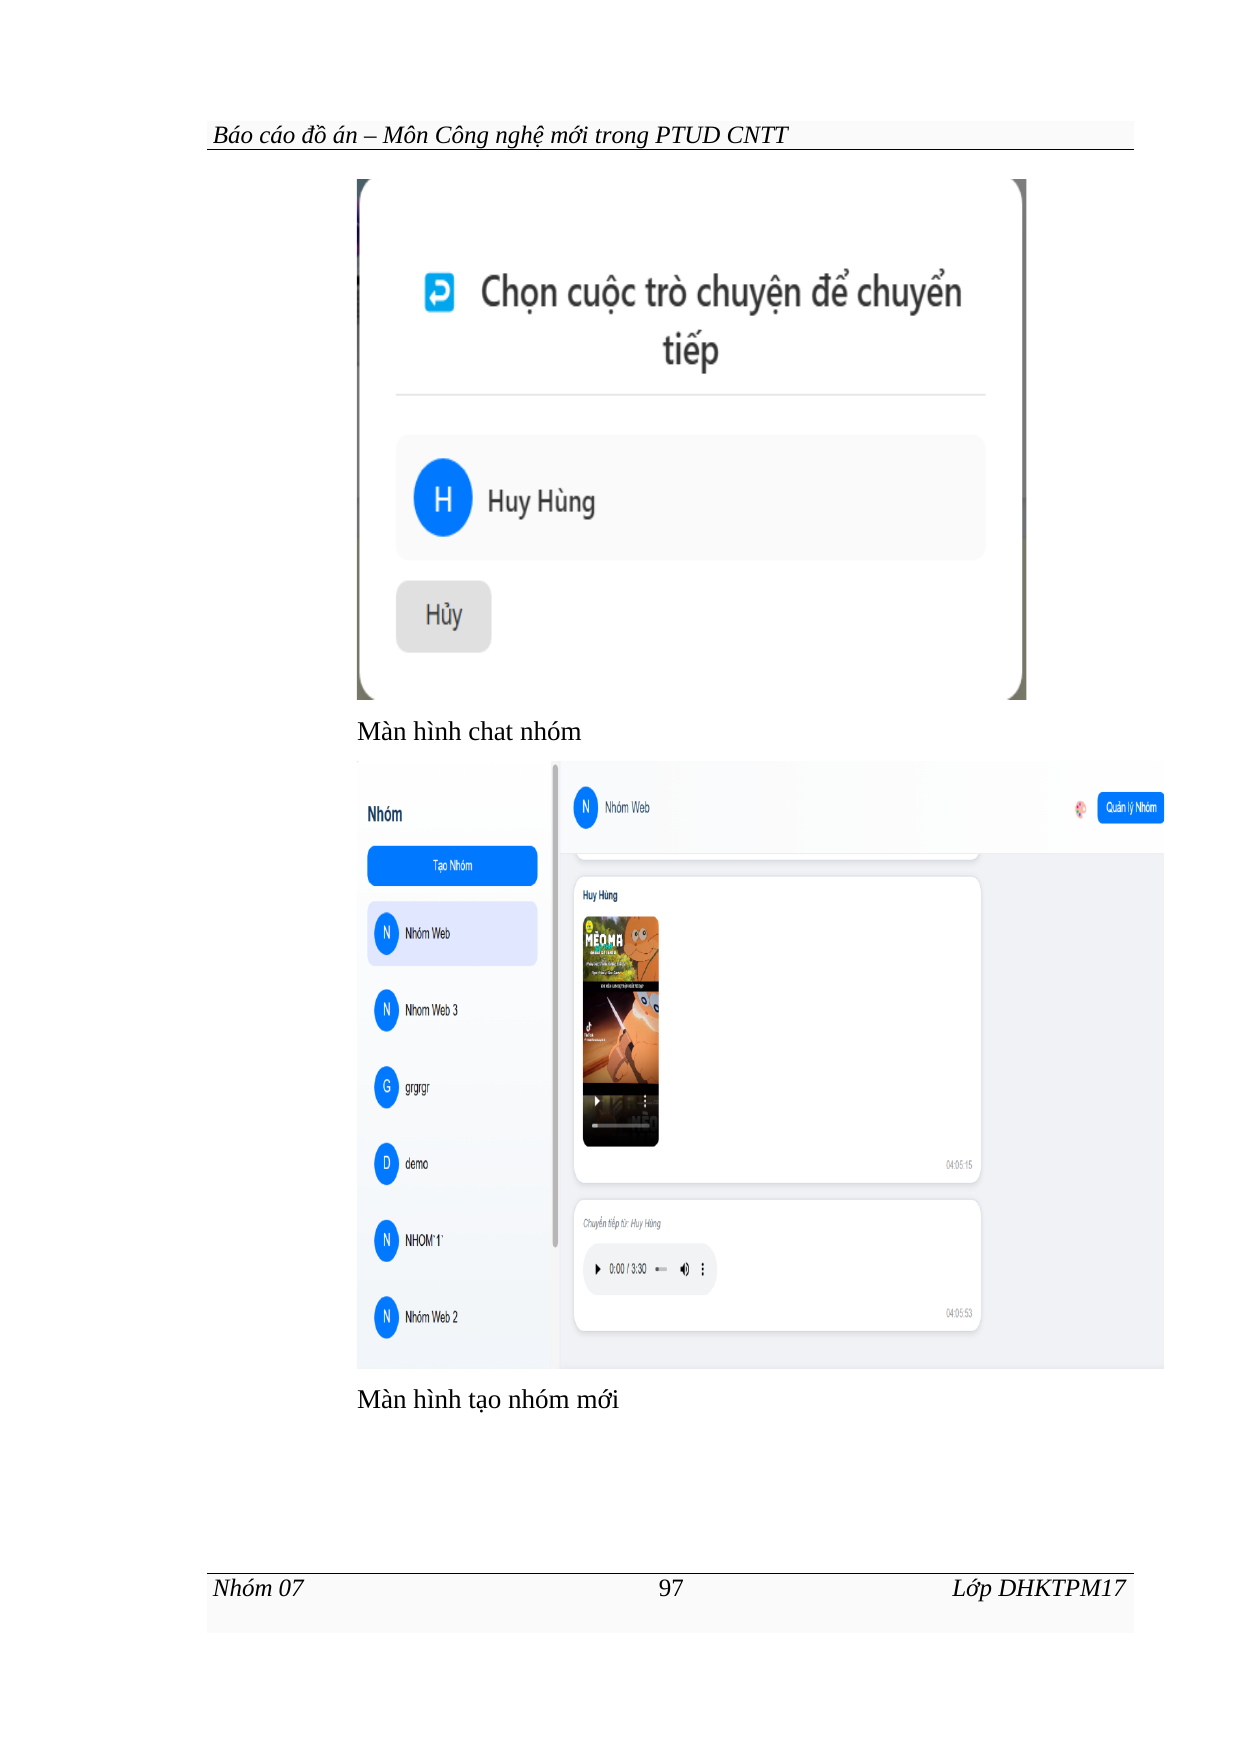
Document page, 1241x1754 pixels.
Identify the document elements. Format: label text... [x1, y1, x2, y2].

picture [356, 179, 1027, 700]
list Màn hình tạo nhóm mới [357, 1384, 1122, 1415]
list Màn hình chat nhóm [357, 715, 1122, 746]
picture [356, 761, 1165, 1369]
